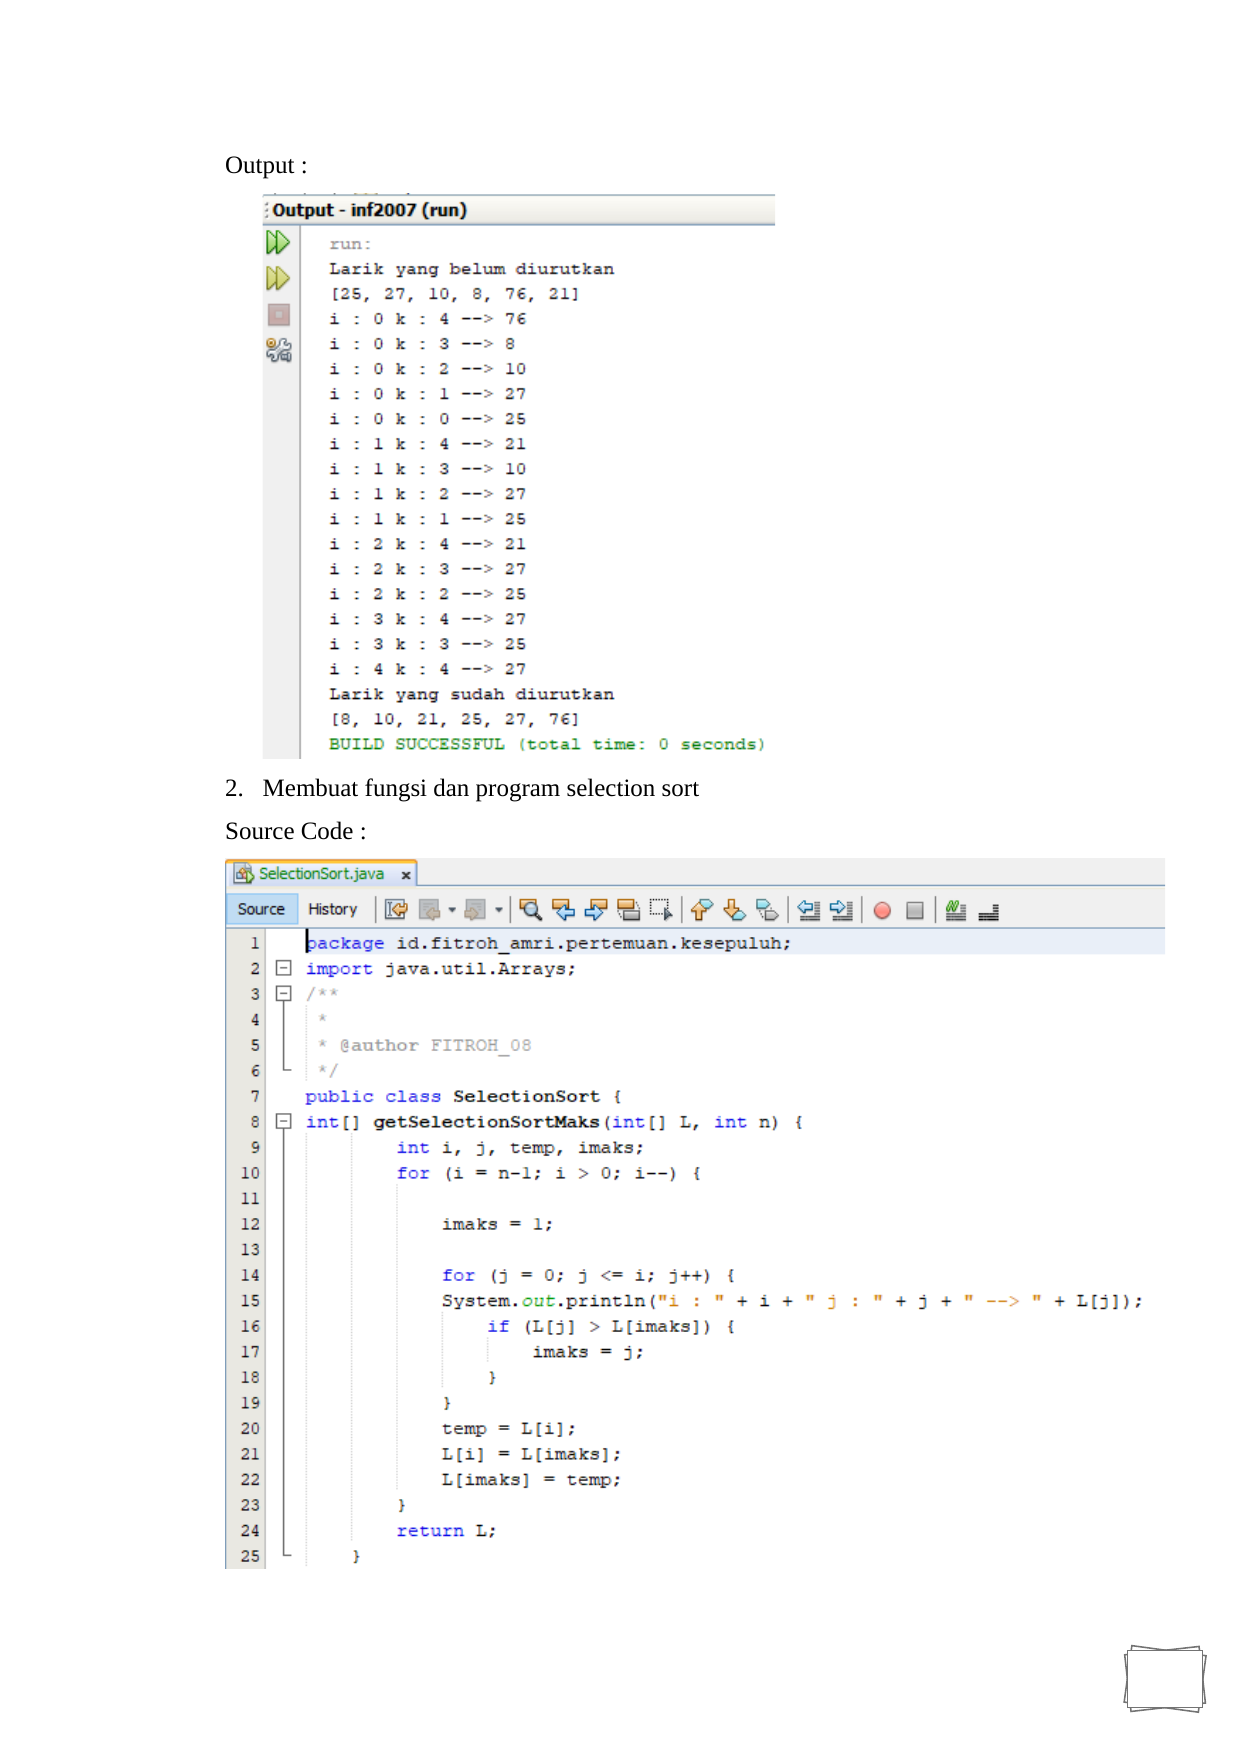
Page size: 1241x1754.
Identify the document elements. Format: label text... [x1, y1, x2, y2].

picture [225, 858, 1166, 1569]
picture [262, 193, 775, 759]
list Source Code : [225, 816, 1090, 844]
list Output : [225, 150, 1090, 179]
list Membuat fungsi dan program selection sort [225, 773, 1090, 801]
